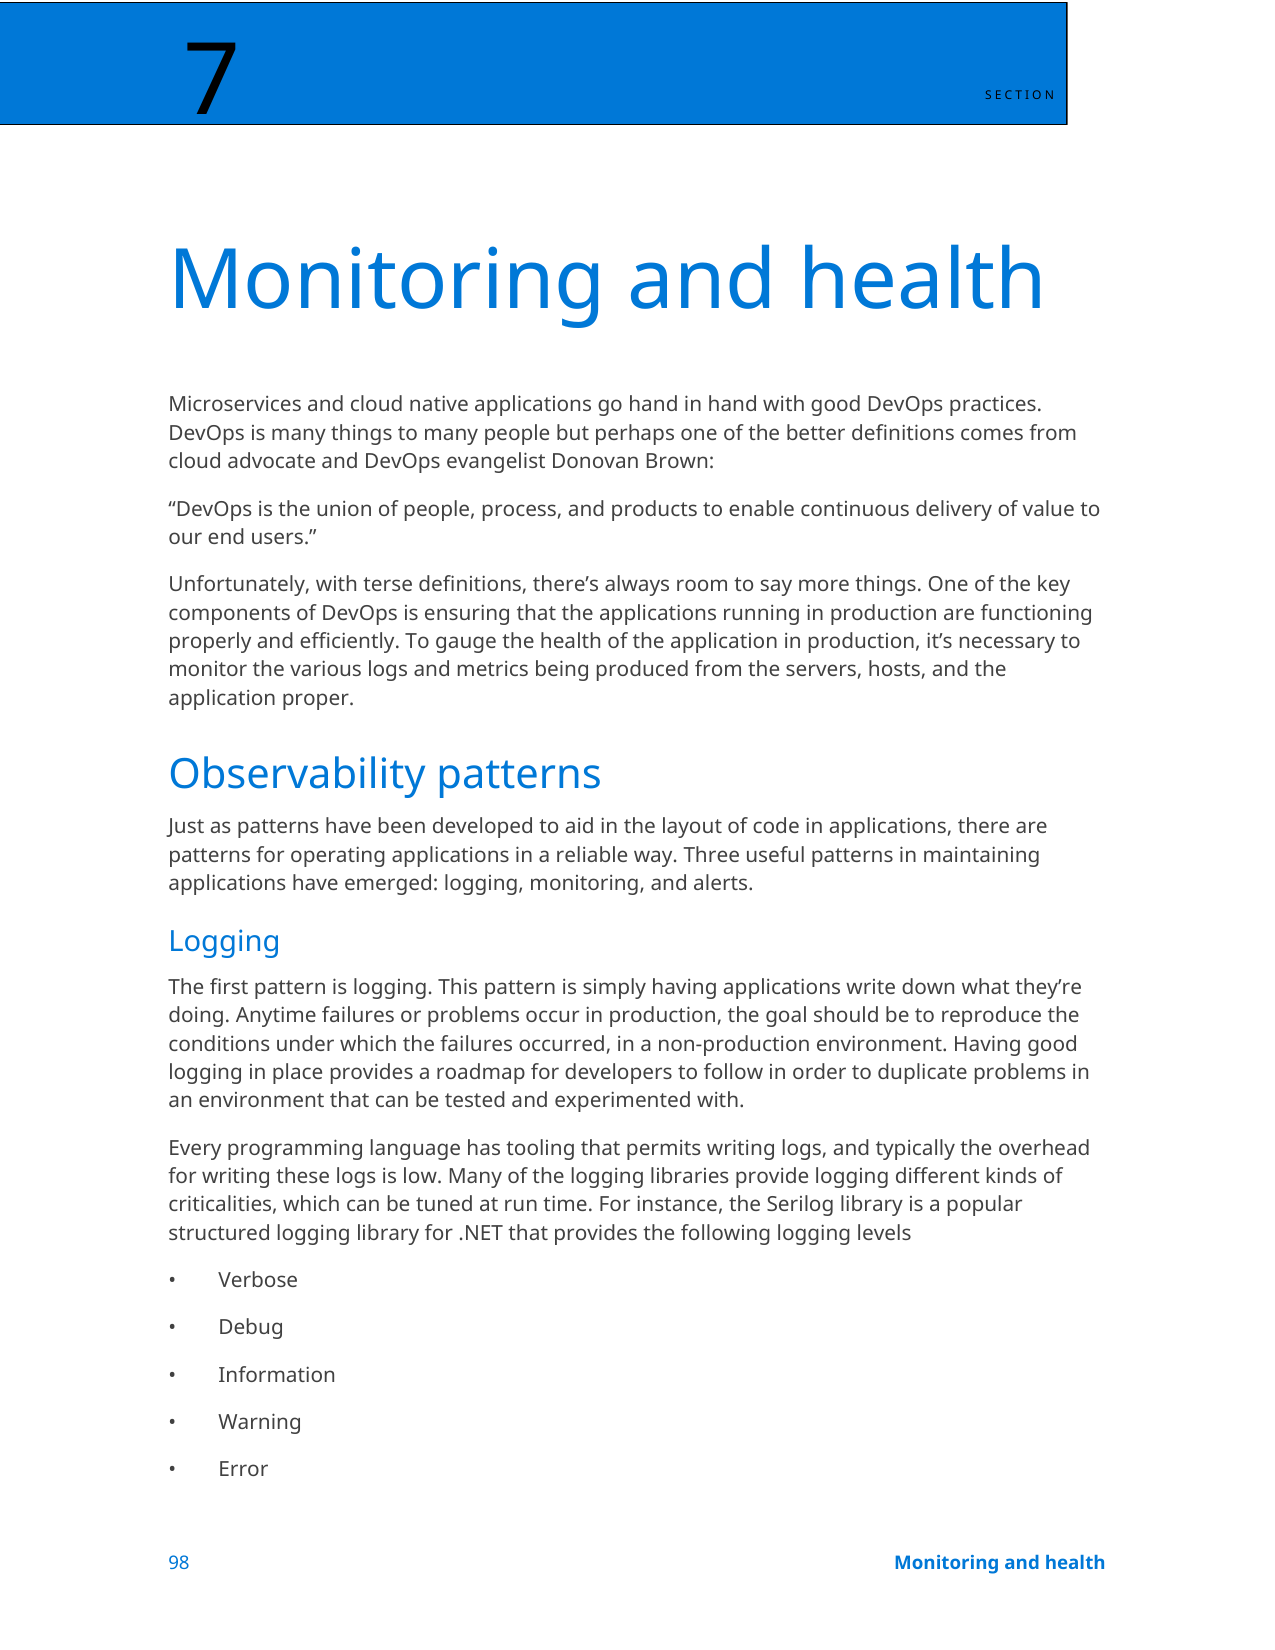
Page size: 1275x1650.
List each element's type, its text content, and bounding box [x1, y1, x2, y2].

list Verbose [168, 1265, 1107, 1294]
text Microservices and cloud native applications go hand in hand with good DevOps practices. DevOps is many things to many people but perhaps one of the better definitions comes from cloud advocate and DevOps evangelist Donovan Brown: [168, 389, 1107, 475]
title Monitoring and health [168, 233, 1107, 327]
text The first pattern is logging. This pattern is simply having applications write down what they’re doing. Anytime failures or problems occur in production, the goal should be to reproduce the conditions under which the failures occurred, in a non-production environment. Having good logging in place provides a roadmap for developers to follow in order to duplicate problems in an environment that can be tested and experimented with. [168, 972, 1107, 1114]
text Every programming language has tooling that permits writing logs, and typically the overhead for writing these logs is low. Many of the logging libraries provide logging different kinds of criticalities, which can be tuned at run time. For instance, the Serilog library is a popular structured logging library for .NET that provides the following logging levels [168, 1133, 1107, 1246]
text Unfortunately, with terse definitions, there’s always room to say more things. One of the key components of DevOps is ensuring that the applications running in production are functioning properly and efficiently. To gauge the health of the application in production, it’s necessary to monitor the various logs and metrics being produced from the servers, hosts, and the application proper. [168, 569, 1107, 711]
subtitle Observability patterns [168, 749, 1107, 799]
list Debug [168, 1312, 1107, 1341]
text “DevOps is the union of people, process, and products to enable continuous delivery of value to our end users.” [168, 494, 1107, 551]
list Error [168, 1454, 1107, 1483]
subtitle Logging [168, 922, 1107, 959]
text Just as patterns have been developed to aid in the layout of code in applications, there are patterns for operating applications in a reliable way. Three useful patterns in maintaining applications have emerged: logging, monitoring, and alerts. [168, 811, 1107, 897]
list Information [168, 1360, 1107, 1388]
list Warning [168, 1407, 1107, 1436]
